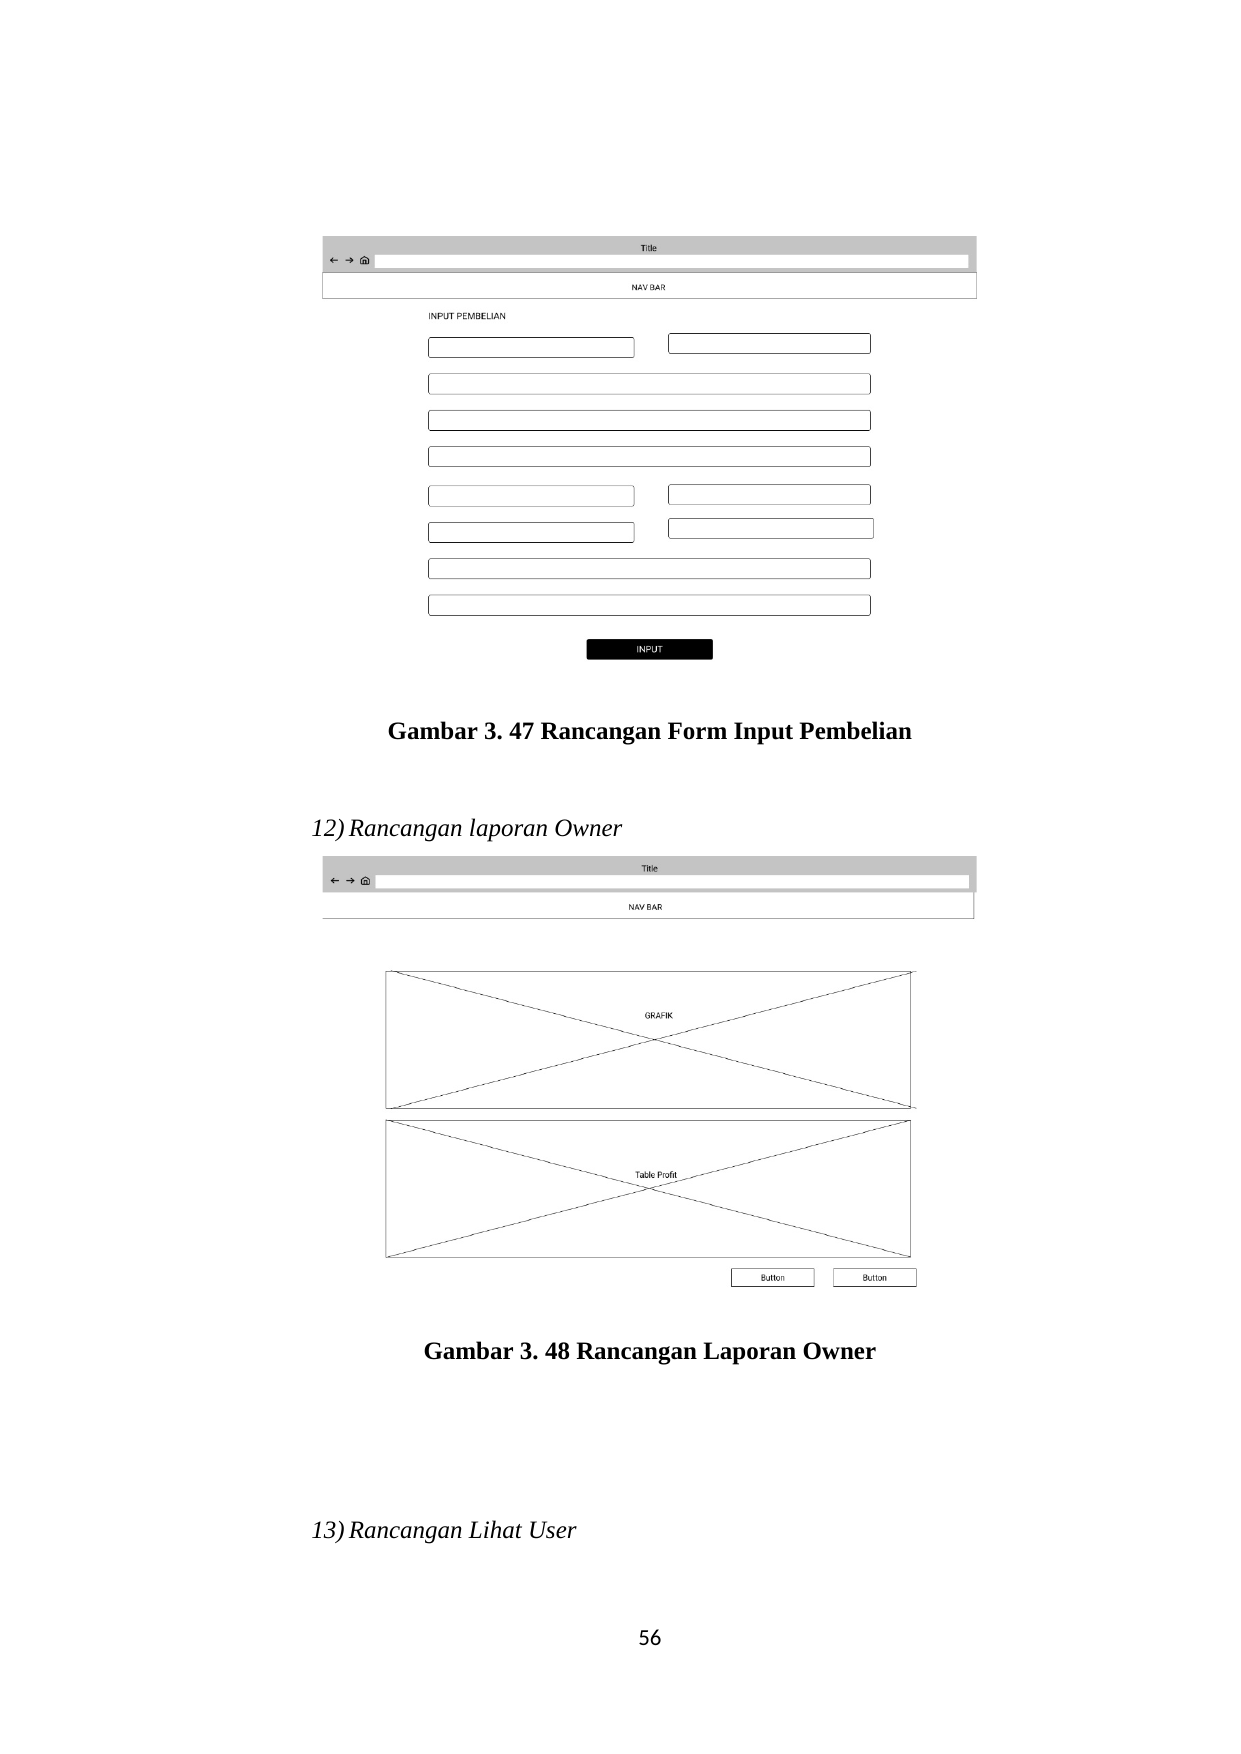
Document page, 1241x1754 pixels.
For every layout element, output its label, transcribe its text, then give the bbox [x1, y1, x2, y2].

picture [322, 236, 977, 702]
text Gambar 3. 47 Rancangan Form Input Pembelian [236, 716, 1063, 745]
list Rancangan Lihat User [311, 1515, 1063, 1544]
picture [322, 856, 977, 1322]
text Gambar 3. 48 Rancangan Laporan Owner [236, 1336, 1063, 1365]
list Rancangan laporan Owner [311, 813, 1063, 842]
